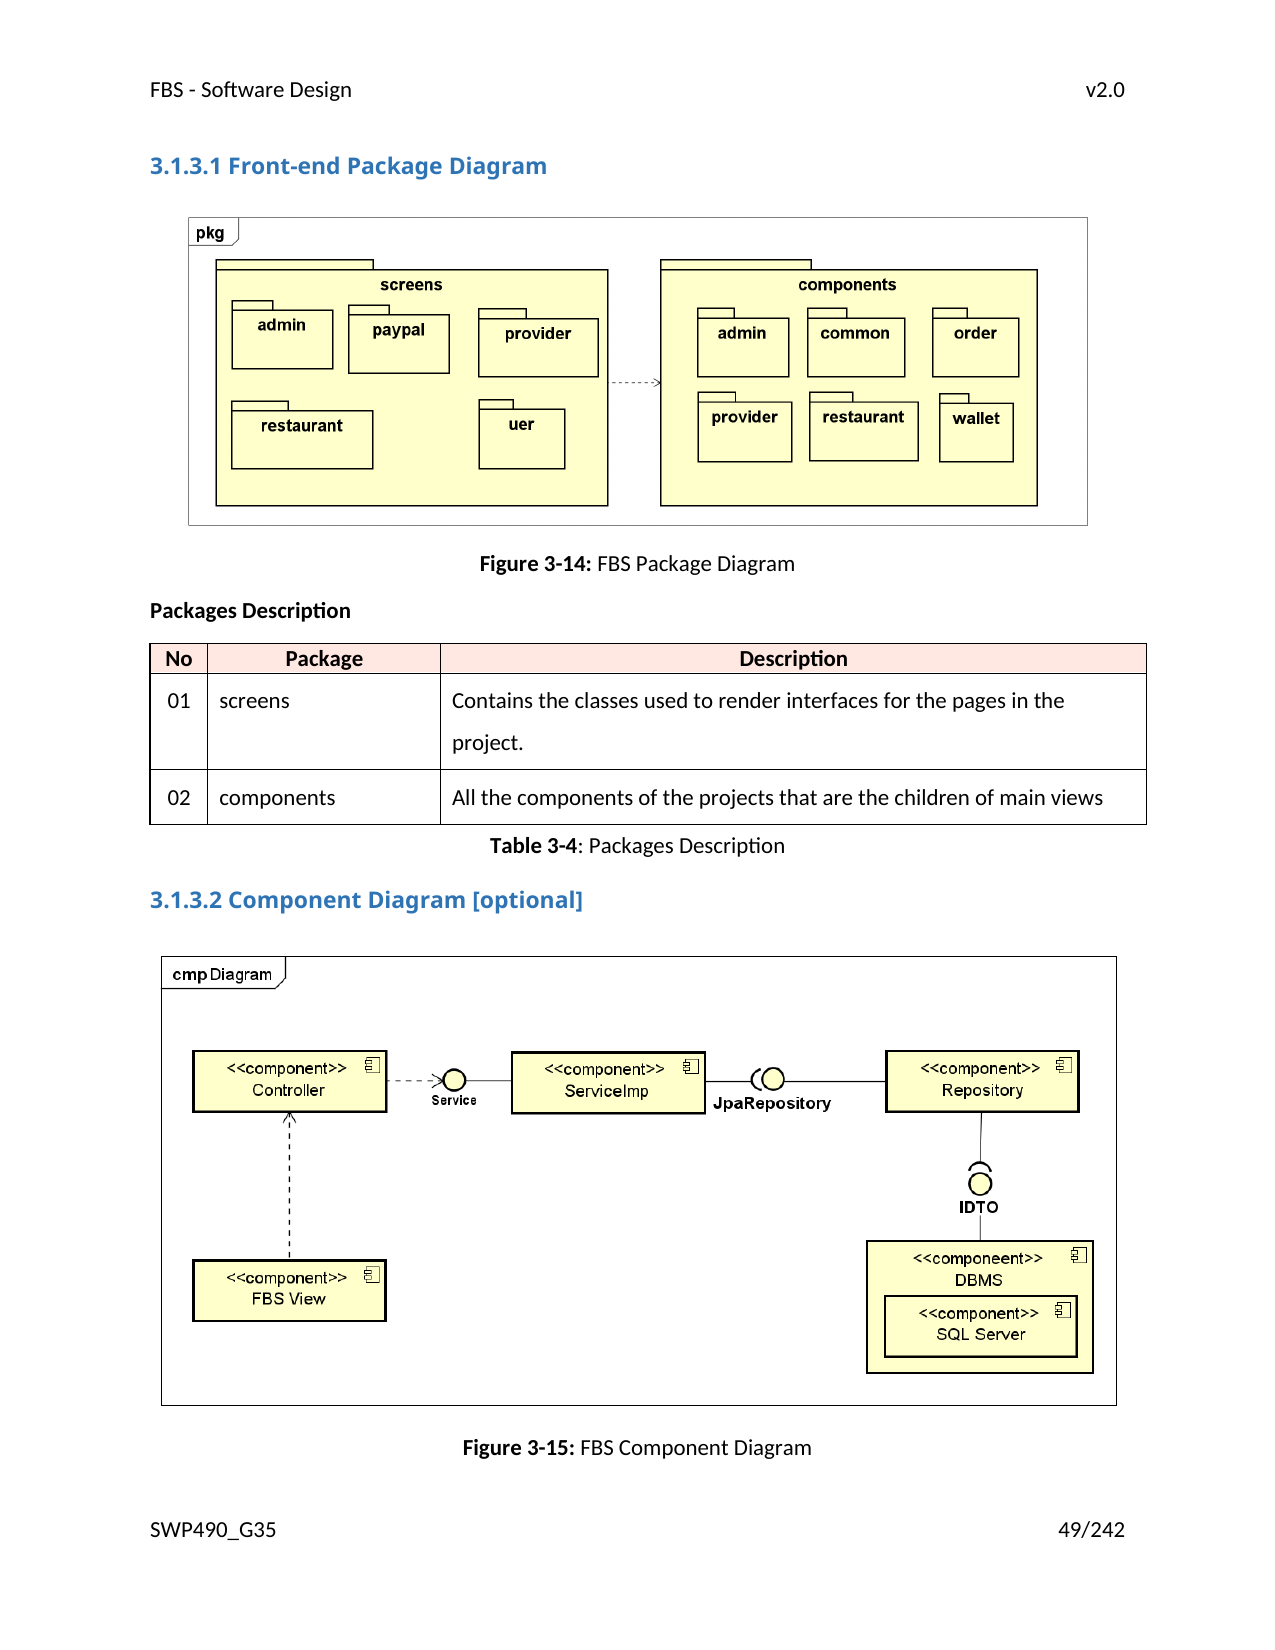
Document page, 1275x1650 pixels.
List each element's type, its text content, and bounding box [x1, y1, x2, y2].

text Figure 3-14: FBS Package Diagram [150, 549, 1125, 578]
table_header Package [208, 644, 440, 672]
table_header Description [441, 644, 1146, 672]
text Packages Description [150, 596, 1125, 624]
subtitle 3.1.3.2 Component Diagram [optional] [150, 884, 1125, 915]
table_cell 02 [151, 770, 207, 824]
table_header No [151, 644, 207, 672]
picture [150, 945, 1125, 1415]
table_cell screens [208, 674, 440, 769]
table_cell 01 [151, 674, 207, 769]
table_cell components [208, 770, 440, 824]
text Figure 3-15: FBS Component Diagram [150, 1433, 1125, 1461]
table_cell All the components of the projects that are the children of main views [441, 770, 1146, 824]
table_cell Contains the classes used to render interfaces for the pages in the project. [441, 674, 1146, 769]
subtitle 3.1.3.1 Front-end Package Diagram [150, 150, 1125, 181]
text Table 3-4: Packages Description [150, 831, 1125, 859]
picture [182, 211, 1093, 531]
